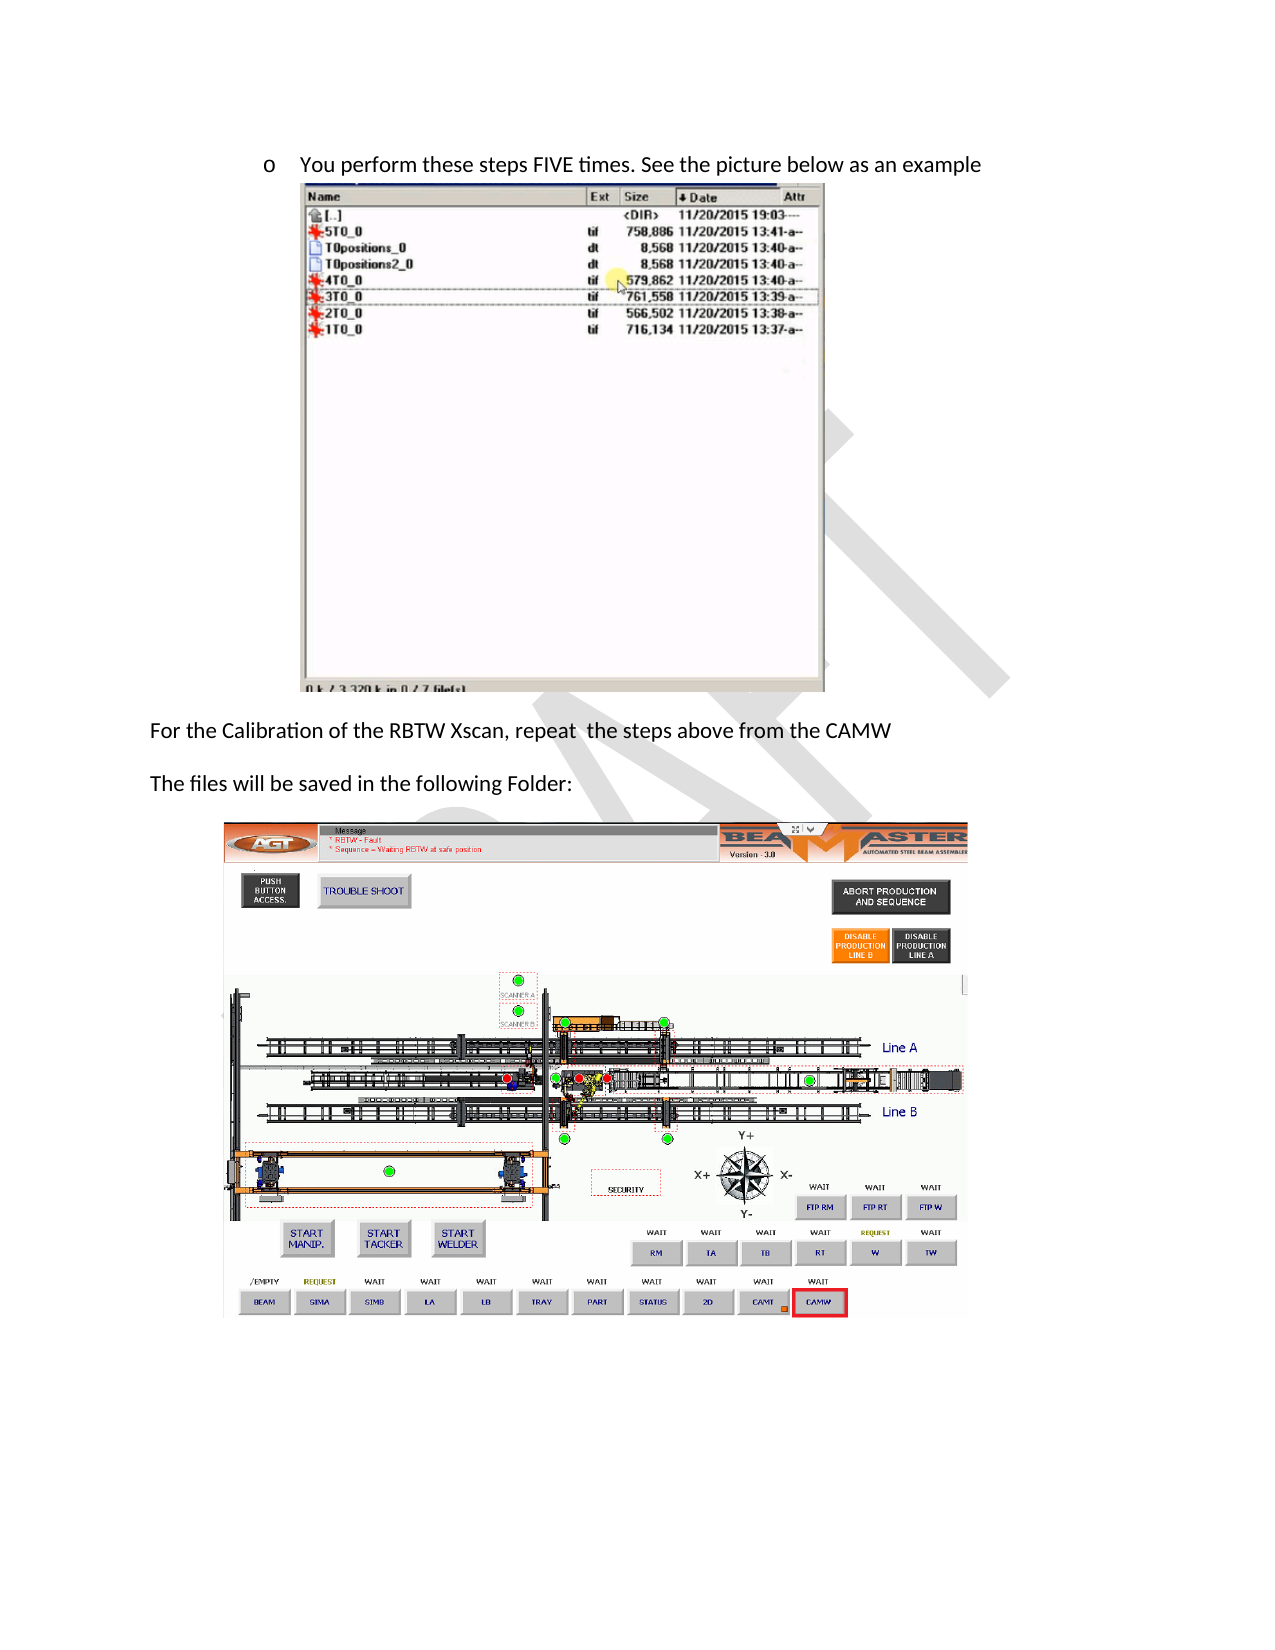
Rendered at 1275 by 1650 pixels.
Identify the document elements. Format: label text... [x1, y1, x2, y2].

picture [300, 183, 825, 692]
text The files will be saved in the following Folder: [150, 769, 1125, 797]
picture [223, 822, 968, 1318]
text For the Calibration of the RBTW Xscan, repeat the steps above from the CAMW [150, 716, 1125, 744]
